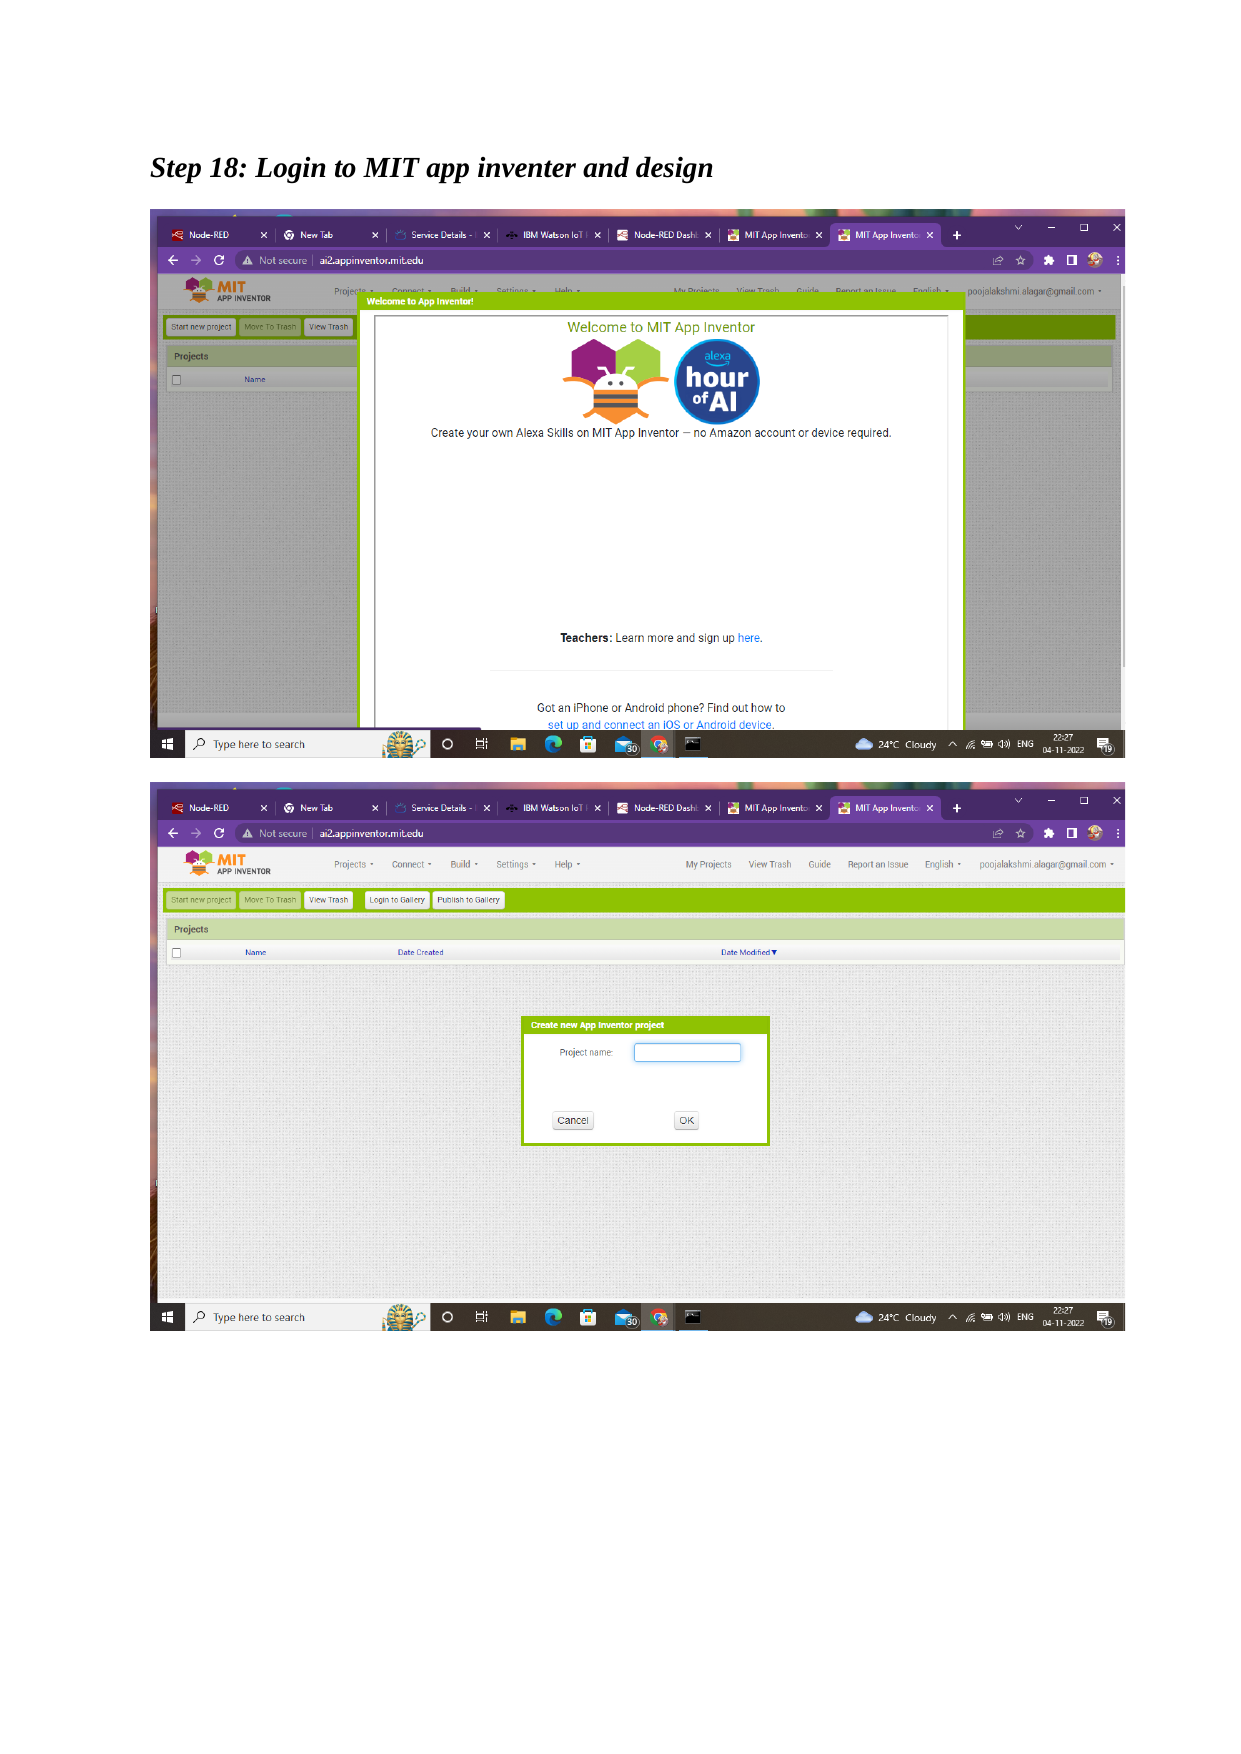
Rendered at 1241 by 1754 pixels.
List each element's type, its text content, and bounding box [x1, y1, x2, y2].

picture [150, 209, 1125, 758]
text Step 18: Login to MIT app inventer and design [150, 150, 1090, 183]
picture [150, 782, 1125, 1331]
